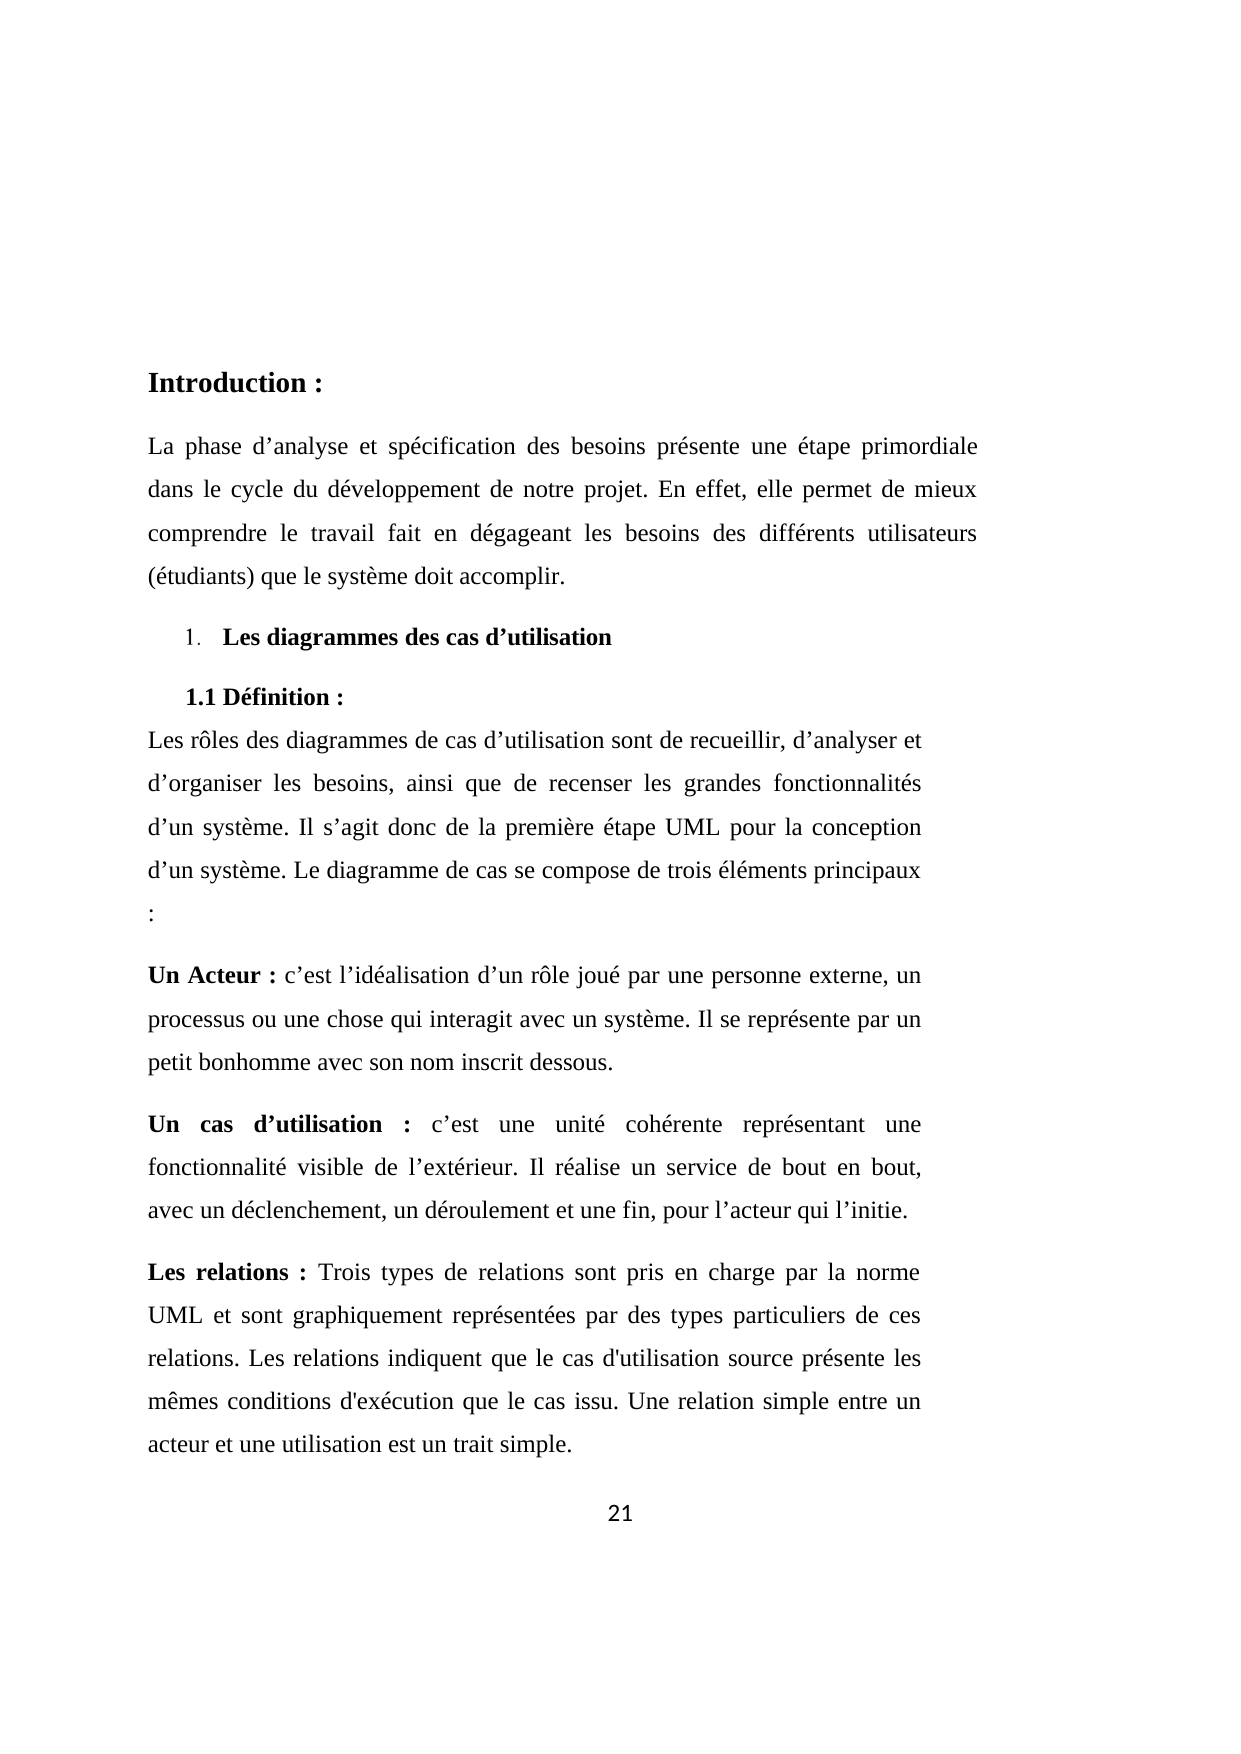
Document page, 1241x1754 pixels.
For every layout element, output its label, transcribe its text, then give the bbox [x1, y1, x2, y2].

text Les rôles des diagrammes de cas d’utilisation sont de recueillir, d’analyser et d’organiser les besoins, ainsi que de recenser les grandes fonctionnalités d’un système. Il s’agit donc de la première étape UML pour la conception d’un système. Le diagramme de cas se compose de trois éléments principaux : [148, 725, 922, 927]
text Introduction : [148, 365, 1093, 398]
text La phase d’analyse et spécification des besoins présente une étape primordiale dans le cycle du développement de notre projet. En effet, elle permet de mieux comprendre le travail fait en dégageant les besoins des différents utilisateurs (étudiants) que le système doit accomplir. [148, 431, 978, 589]
picture [186, 628, 200, 645]
subtitle Les diagrammes des cas d’utilisation [185, 622, 1093, 650]
text Les relations : Trois types de relations sont pris en charge par la norme UML et sont graphiquement représentées par des types particuliers de ces relations. Les relations indiquent que le cas d'utilisation source présente les mêmes conditions d'exécution que le cas issu. Une relation simple entre un acteur et une utilisation est un trait simple. [148, 1257, 921, 1458]
text Un cas d’utilisation : c’est une unité cohérente représentant une fonctionnalité visible de l’extérieur. Il réalise un service de bout en bout, avec un déclenchement, un déroulement et une fin, pour l’acteur qui l’initie. [148, 1109, 922, 1224]
text Un Acteur : c’est l’idéalisation d’un rôle joué par une personne externe, un processus ou une chose qui interagit avec un système. Il se représente par un petit bonhomme avec son nom inscrit dessous. [148, 961, 921, 1076]
subtitle Définition : [185, 682, 1093, 711]
